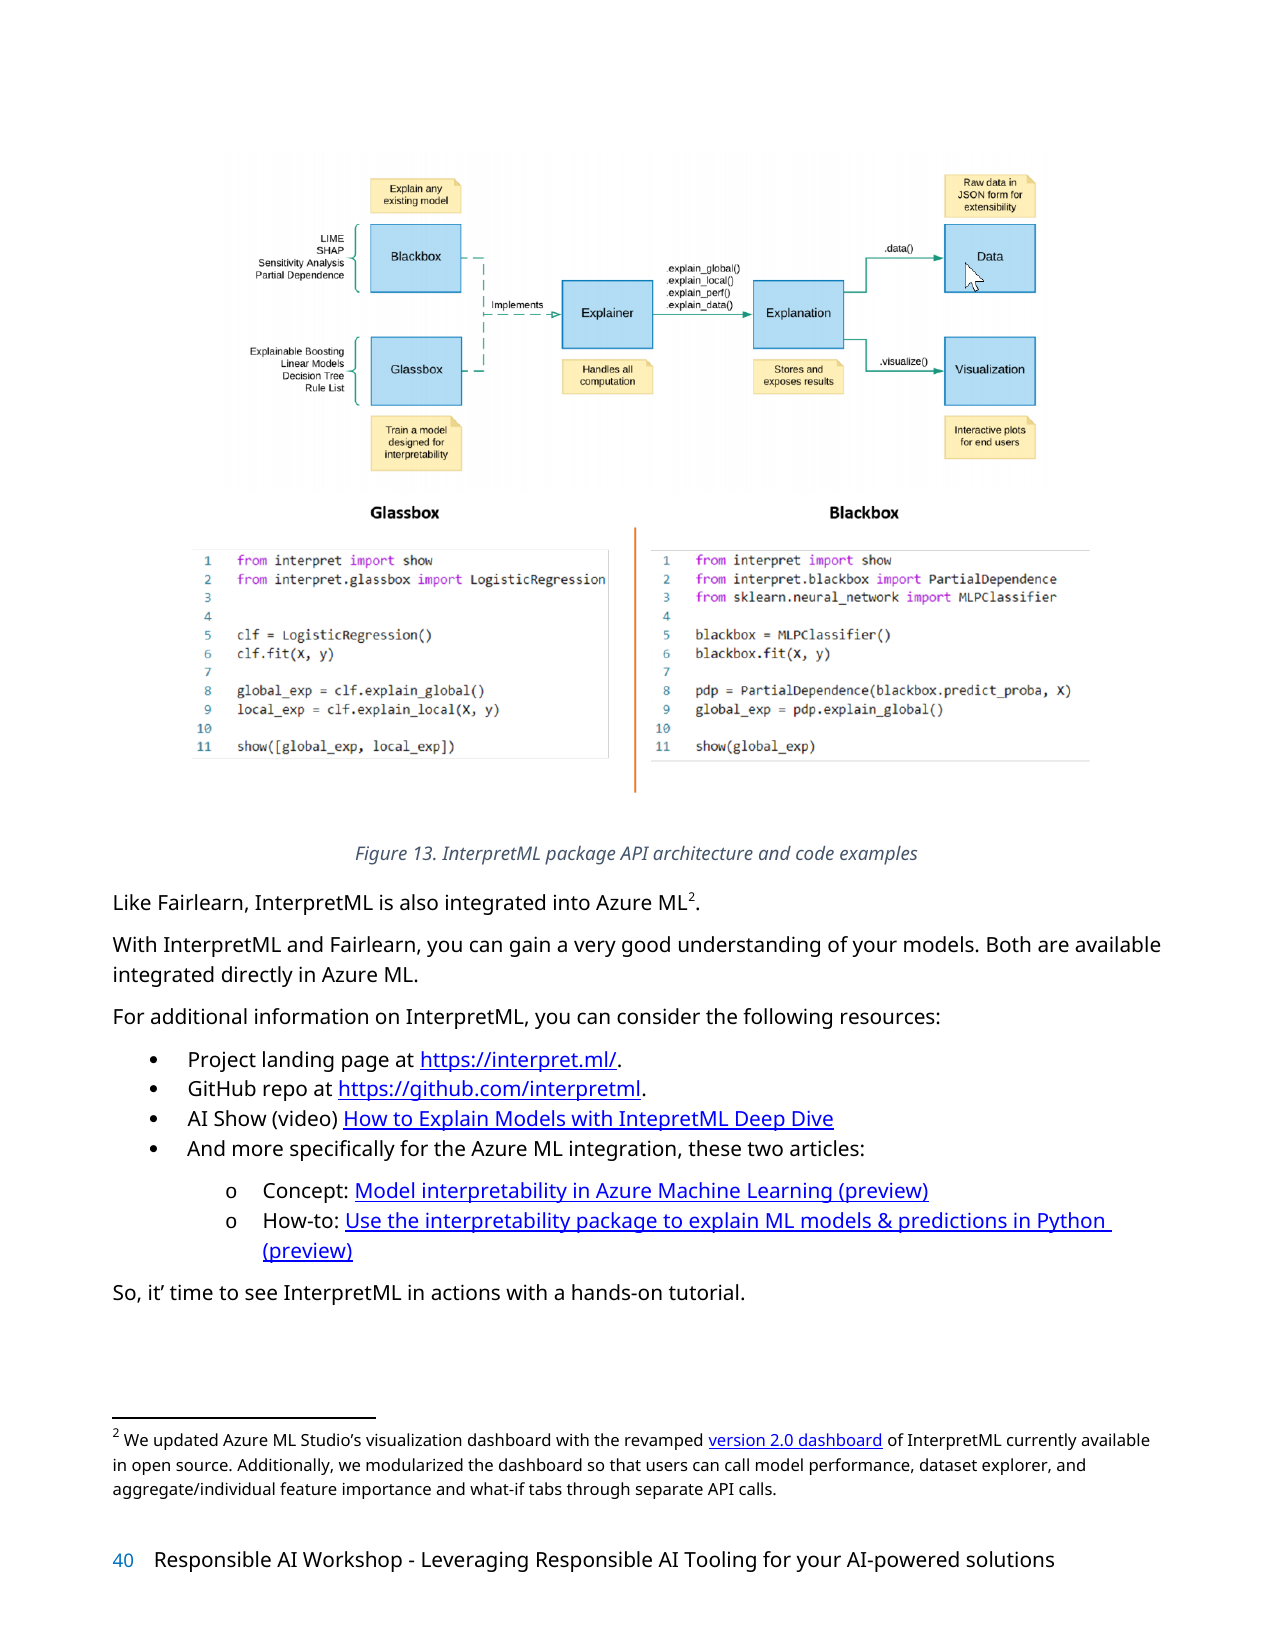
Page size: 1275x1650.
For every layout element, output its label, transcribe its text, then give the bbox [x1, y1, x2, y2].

list AI Show (video) How to Explain Models with IntepretML Deep Dive [150, 1104, 1162, 1133]
list Concept: Model interpretability in Azure Machine Learning (preview) [225, 1176, 1162, 1205]
text Figure 12. InterpretML package API architecture and code examples [112, 840, 1162, 866]
text Like Fairlearn, InterpretML is also integrated into Azure ML. [112, 888, 1162, 916]
list And more specifically for the Azure ML integration, these two articles: [150, 1134, 1162, 1162]
text With InterpretML and Fairlearn, you can gain a very good understanding of your models. Both are available integrated directly in Azure ML. [112, 930, 1162, 988]
list Project landing page at https://interpret.ml/. [150, 1045, 1162, 1073]
list How-to: Use the interpretability package to explain ML models & predictions in Python (preview) [225, 1206, 1162, 1264]
text So, it’ time to see InterpretML in actions with a hands-on tutorial. [112, 1278, 1162, 1307]
list GitHub repo at https://github.com/interpretml. [150, 1074, 1162, 1103]
text For additional information on InterpretML, you can consider the following resources: [112, 1002, 1162, 1031]
picture [145, 150, 1130, 827]
